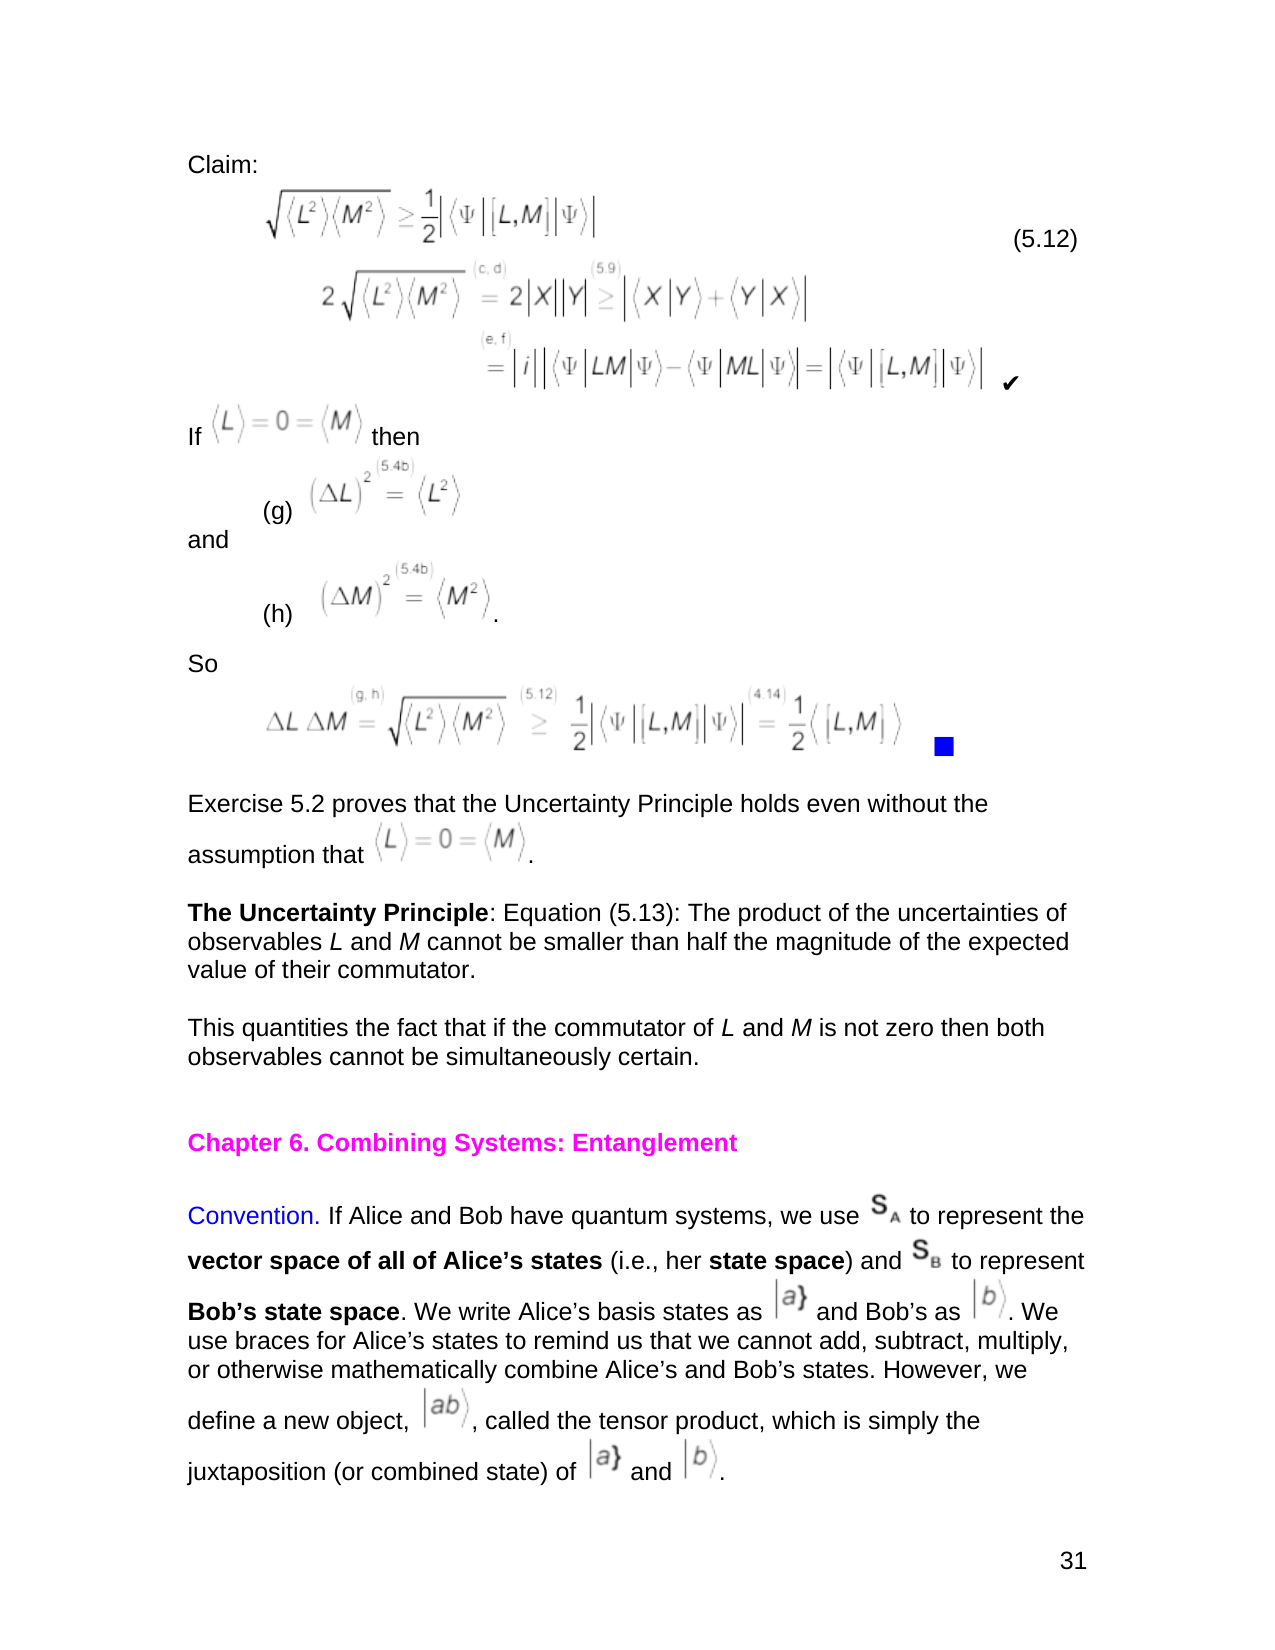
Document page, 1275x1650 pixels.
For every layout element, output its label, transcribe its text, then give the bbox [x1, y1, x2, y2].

text ✔ [187, 324, 1087, 400]
text ■ [187, 678, 1087, 760]
text (g) [187, 451, 1087, 525]
text Exercise 5.2 proves that the Uncertainty Principle holds even without the assumption that . [187, 789, 1087, 869]
text So [187, 628, 1087, 678]
text Convention. If Alice and Bob have quantum systems, we use to represent the vector space of all of Alice’s states (i.e., her state space) and to represent Bob’s state space. We write Alice’s basis states as and Bob’s as . We use braces for Alice’s states to remind us that we cannot add, subtract, multiply, or otherwise mathematically combine Alice’s and Bob’s states. However, we define a new object, , called the tensor product, which is simply the juxtaposition (or combined state) of and . [187, 1185, 1087, 1486]
text Claim: [187, 150, 1087, 179]
text The Uncertainty Principle: Equation (5.13): The product of the uncertainties of observables L and M cannot be smaller than half the magnitude of the expected value of their commutator. [187, 898, 1087, 984]
text and [187, 525, 1087, 554]
text If then [187, 400, 1087, 451]
text (h) . [187, 554, 1087, 628]
text Chapter 6. Combining Systems: Entanglement [187, 1128, 1087, 1156]
text (5.12) [187, 179, 1087, 253]
text This quantities the fact that if the commutator of L and M is not zero then both observables cannot be simultaneously certain. [187, 1013, 1087, 1070]
